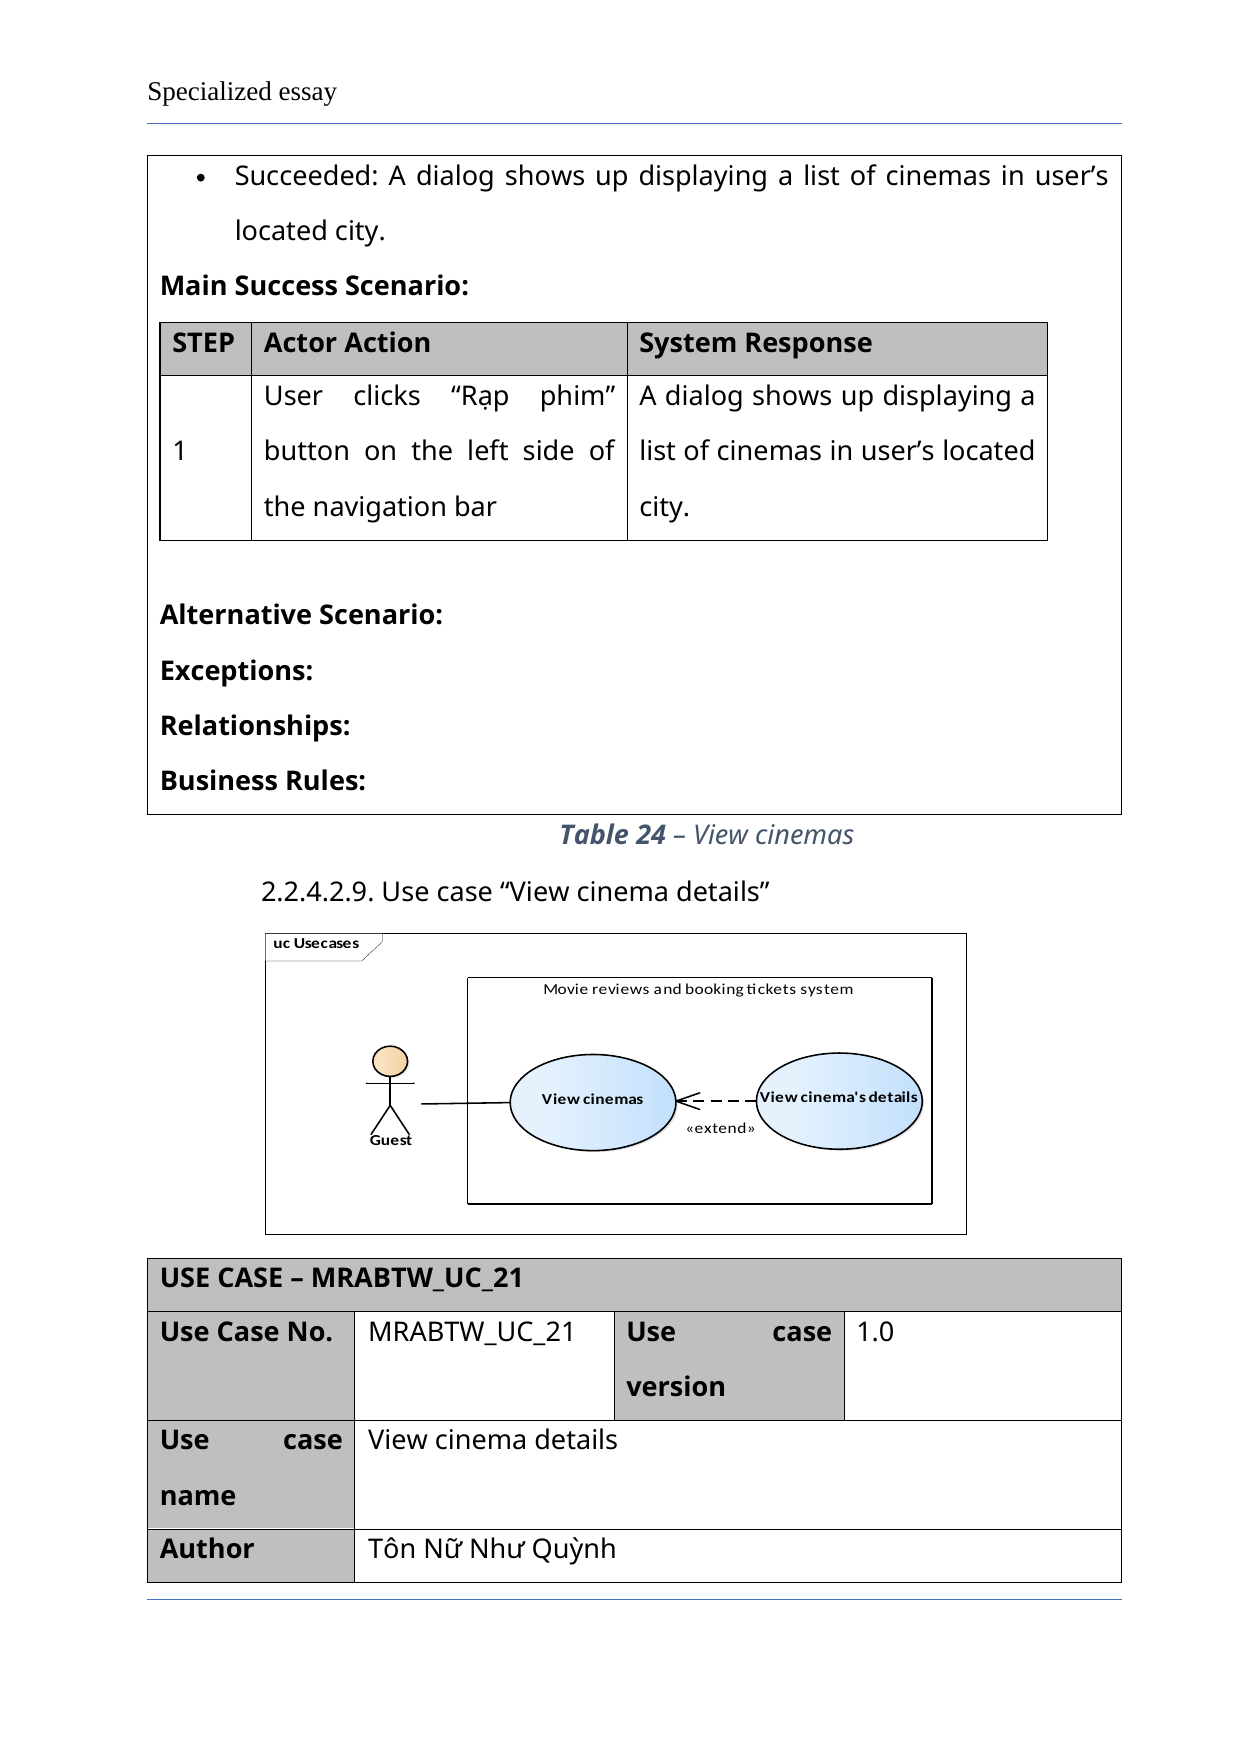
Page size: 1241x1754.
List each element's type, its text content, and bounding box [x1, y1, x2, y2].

text Table 24 – View cinemas [295, 815, 1122, 852]
table_cell Use Case No. [148, 1312, 354, 1420]
table_cell Use case name [148, 1421, 354, 1528]
table_cell View cinema details [355, 1421, 1121, 1528]
table_cell Tôn Nữ Như Quỳnh [355, 1530, 1121, 1582]
table_cell MRABTW_UC_21 [355, 1312, 614, 1420]
table_cell 1.0 [845, 1312, 1121, 1420]
table_cell Author [148, 1530, 354, 1582]
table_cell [148, 156, 1121, 814]
table_cell Use case version [615, 1312, 844, 1420]
table_header USE CASE – MRABTW_UC_21 [148, 1259, 1121, 1311]
text 2.2.4.2.9. Use case “View cinema details” [261, 873, 1122, 910]
